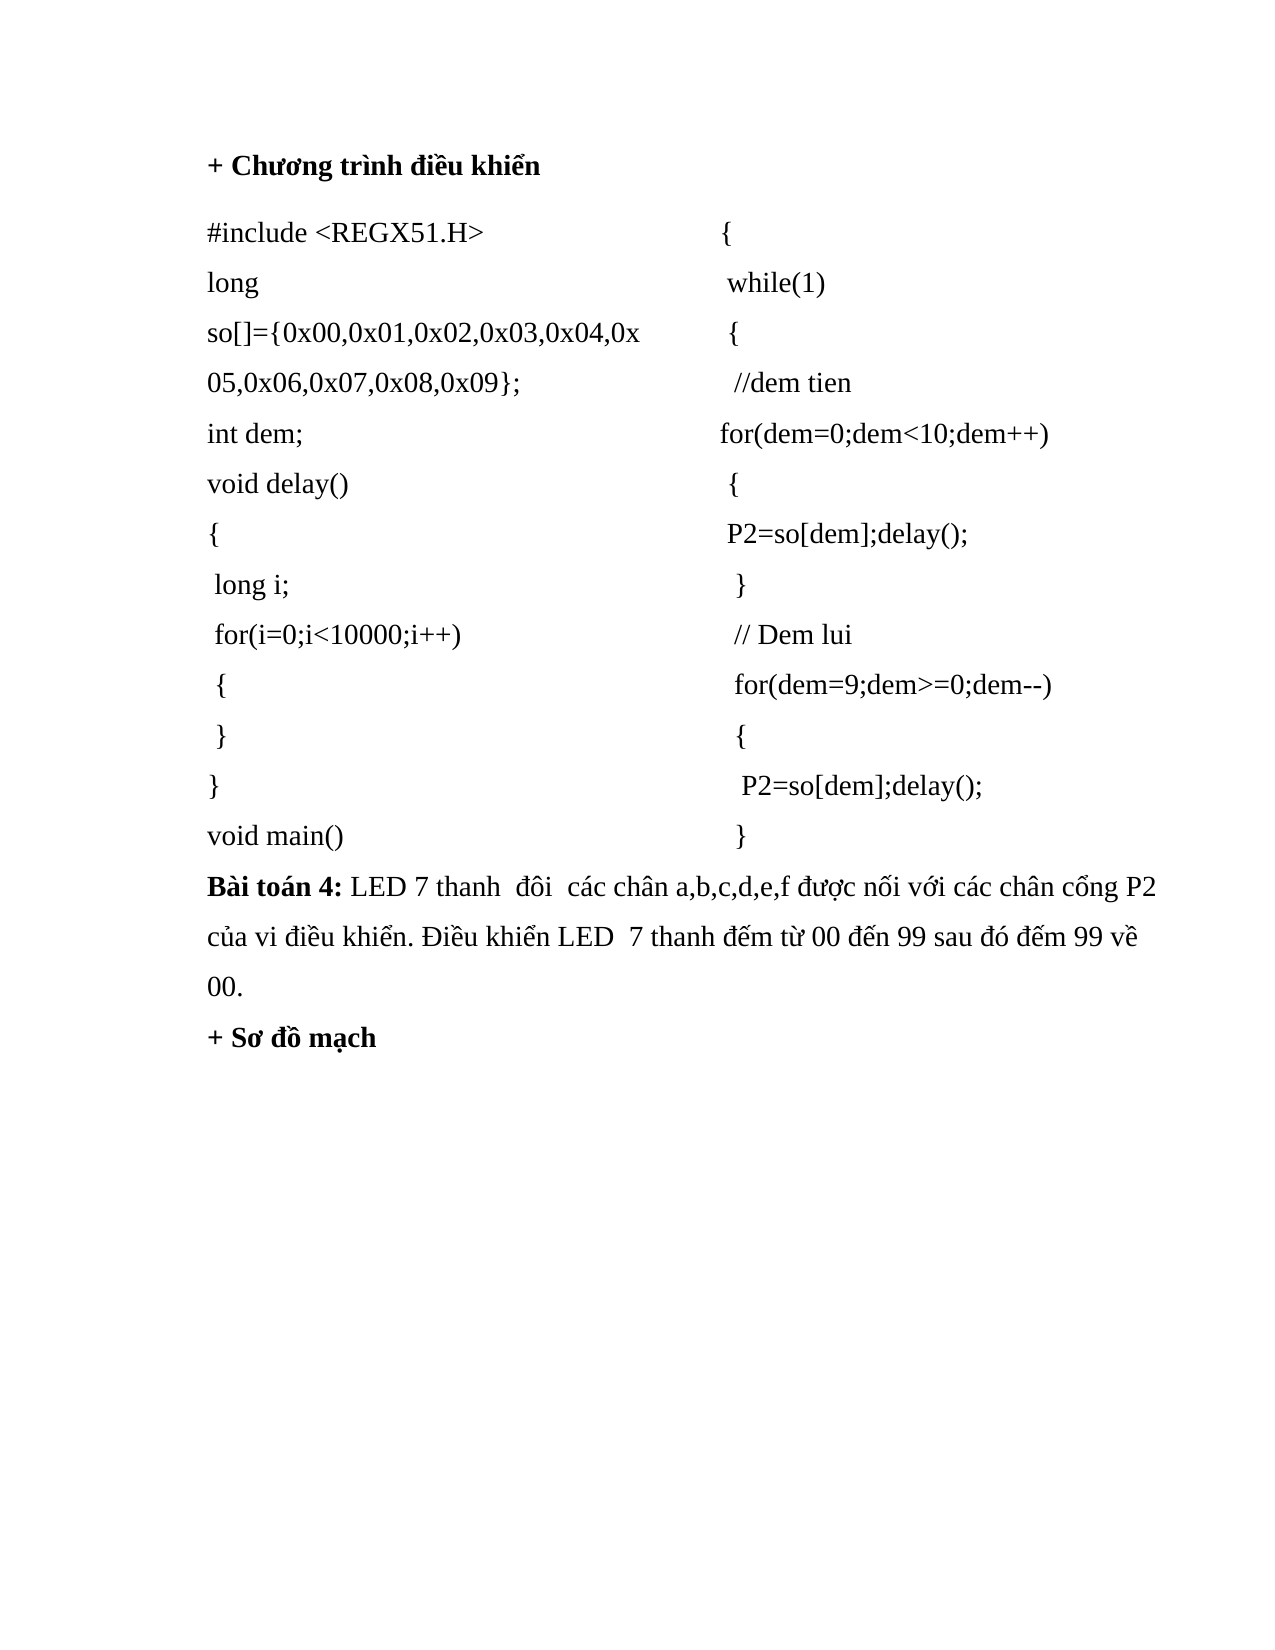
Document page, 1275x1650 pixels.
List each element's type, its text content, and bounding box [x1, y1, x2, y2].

text } [207, 718, 644, 751]
text // Dem lui [719, 617, 1157, 651]
text { [719, 718, 1157, 751]
text for(i=0;i<10000;i++) [207, 617, 644, 651]
text long so[]={0x00,0x01,0x02,0x03,0x04,0x05,0x06,0x07,0x08,0x09}; [207, 265, 644, 399]
text int dem; [207, 416, 644, 449]
text } [719, 567, 1157, 600]
text P2=so[dem];delay(); [719, 768, 1157, 802]
text for(dem=0;dem<10;dem++) [719, 416, 1157, 449]
text + Chương trình điều khiển [207, 148, 1157, 181]
text { [207, 517, 644, 550]
text void delay() [207, 466, 644, 500]
text { [719, 466, 1157, 500]
text void main() [207, 818, 644, 852]
text } [719, 818, 1157, 852]
text + Sơ đồ mạch [207, 1020, 1157, 1053]
text } [207, 768, 644, 802]
text long i; [207, 567, 644, 600]
text while(1) [719, 265, 1157, 298]
text Bài toán 4: LED 7 thanh đôi các chân a,b,c,d,e,f được nối với các chân cổng P2 của vi điều khiển. Điều khiển LED 7 thanh đếm từ 00 đến 99 sau đó đếm 99 về 00. [207, 869, 1157, 1003]
text { [719, 315, 1157, 349]
text //dem tien [719, 366, 1157, 399]
text { [719, 215, 1157, 248]
text #include <REGX51.H> [207, 215, 644, 248]
text { [207, 667, 644, 701]
text for(dem=9;dem>=0;dem--) [719, 667, 1157, 701]
text P2=so[dem];delay(); [719, 517, 1157, 550]
